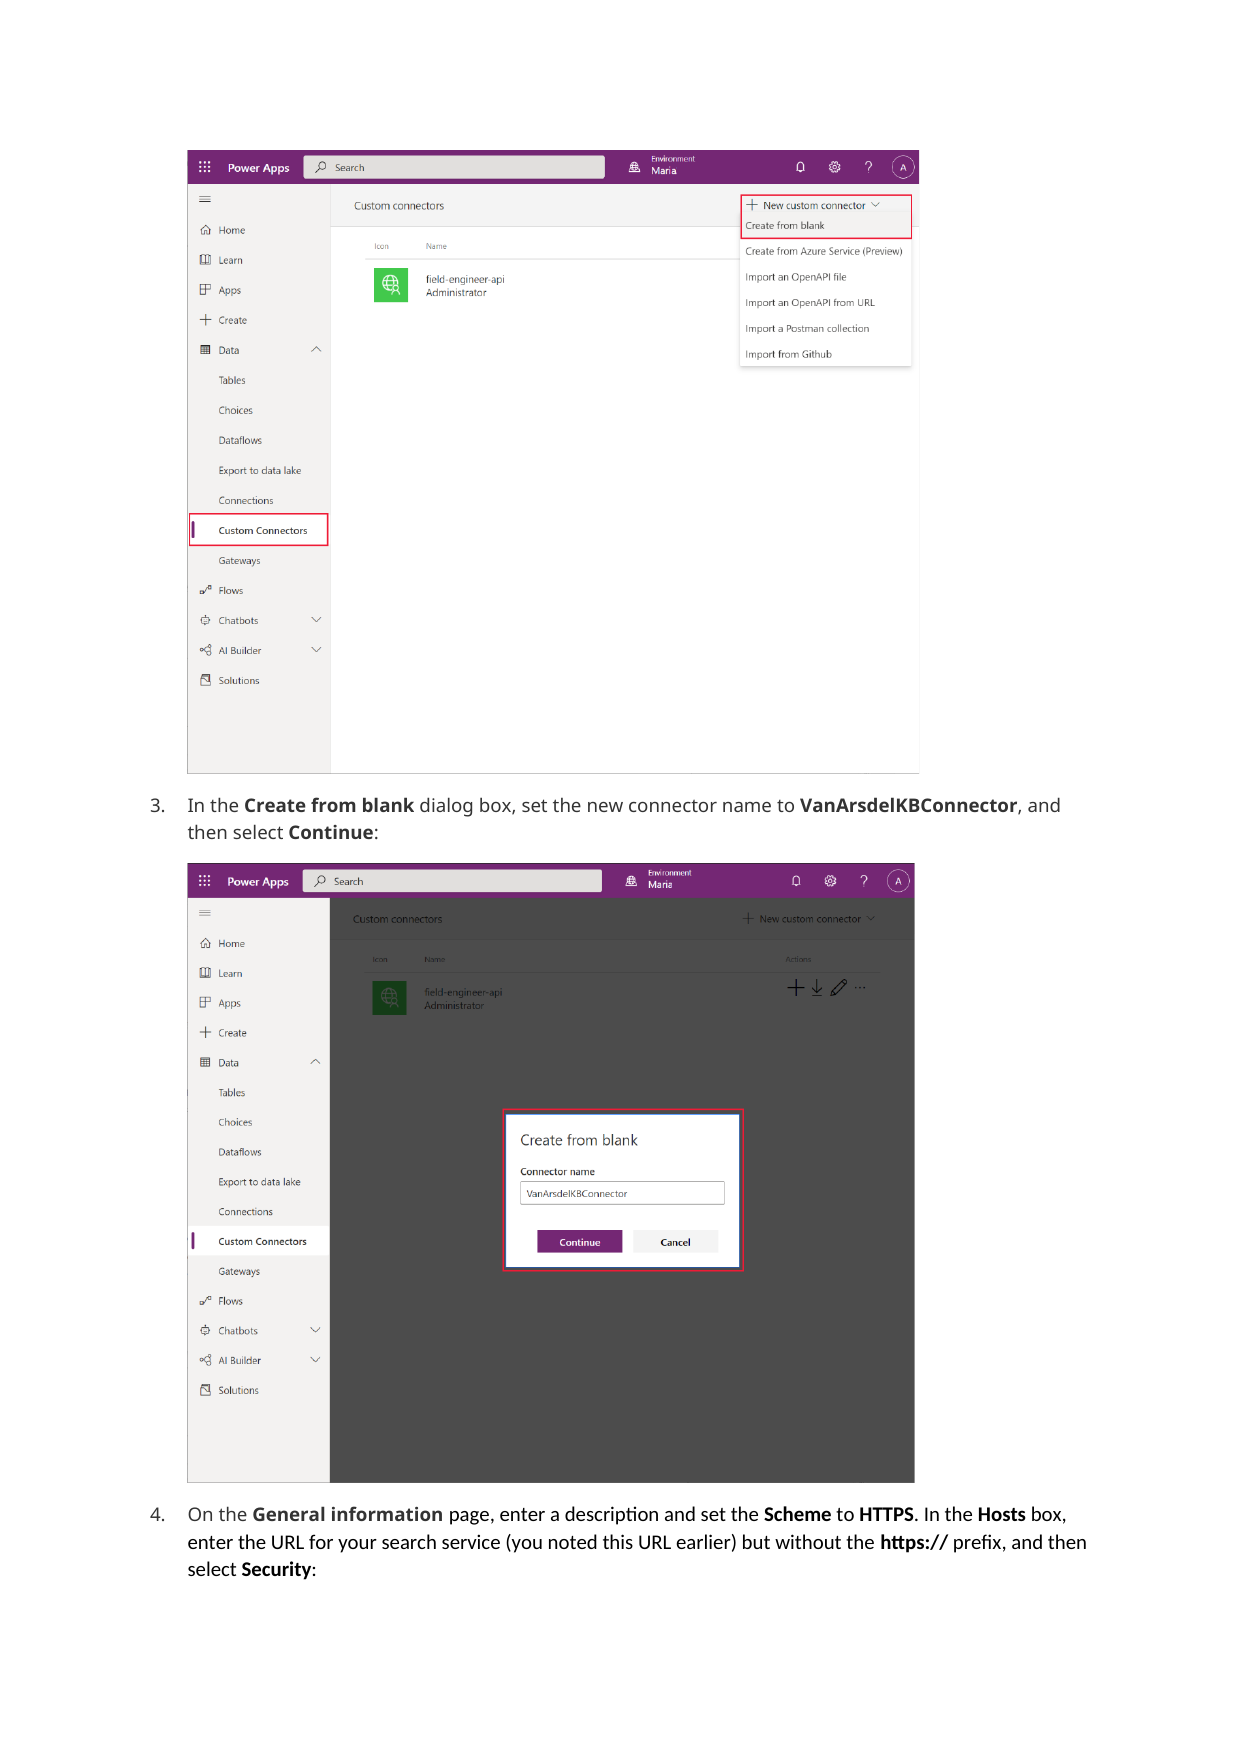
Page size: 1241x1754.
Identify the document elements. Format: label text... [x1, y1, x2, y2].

list In the Create from blank dialog box, set the new connector name to VanArsdelKBConnector, and then select Continue: [150, 792, 1090, 845]
list On the General information page, enter a description and set the Scheme to HTTPS. In the Hosts box, enter the URL for your search service (you noted this URL earlier) but without the https:// prefix, and then select Security: [150, 1501, 1090, 1582]
picture [187, 863, 915, 1483]
picture [187, 150, 920, 774]
